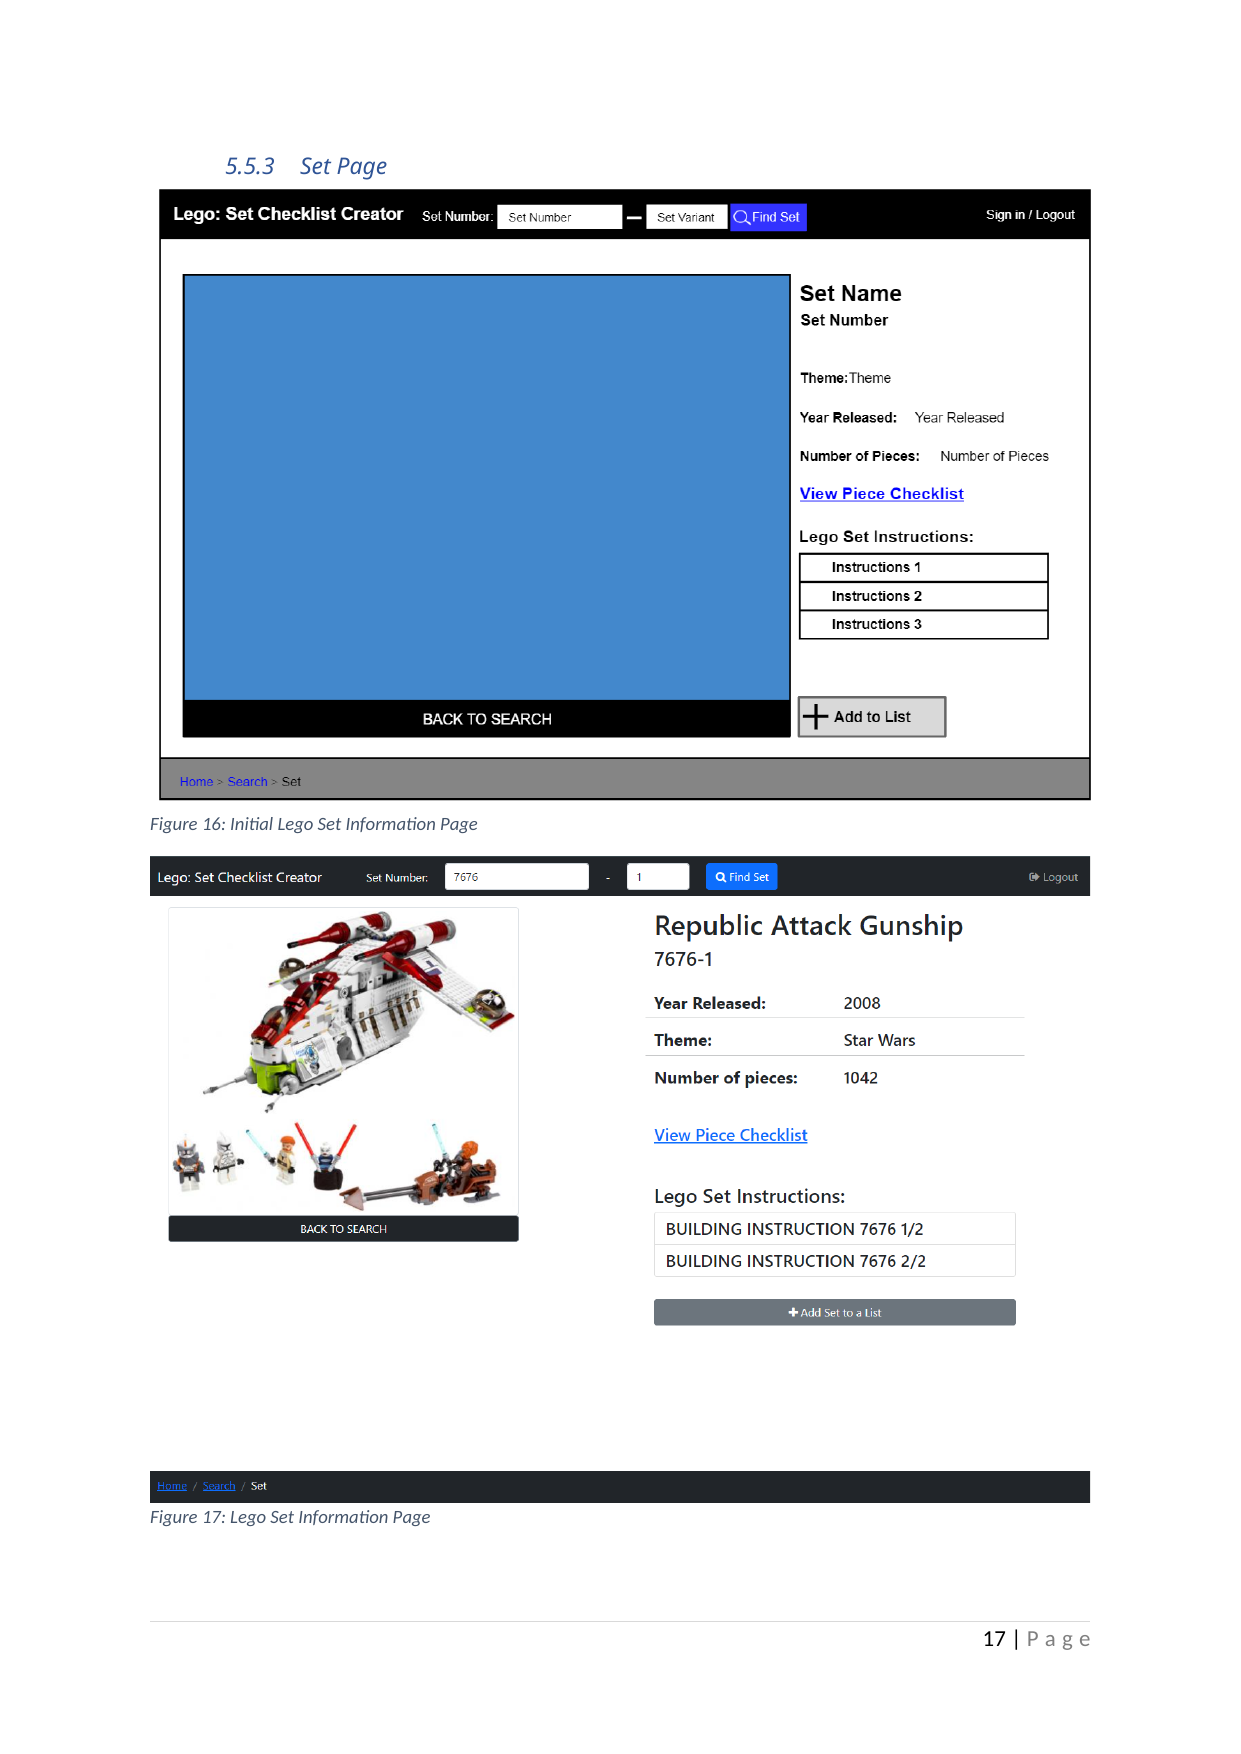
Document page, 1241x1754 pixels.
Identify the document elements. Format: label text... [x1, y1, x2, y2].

subtitle Set Page [225, 150, 1090, 181]
picture [150, 856, 1091, 1503]
text Figure 16: Initial Lego Set Information Page [150, 812, 1090, 835]
picture [150, 183, 1104, 811]
text Figure 17: Lego Set Information Page [150, 1505, 1090, 1528]
